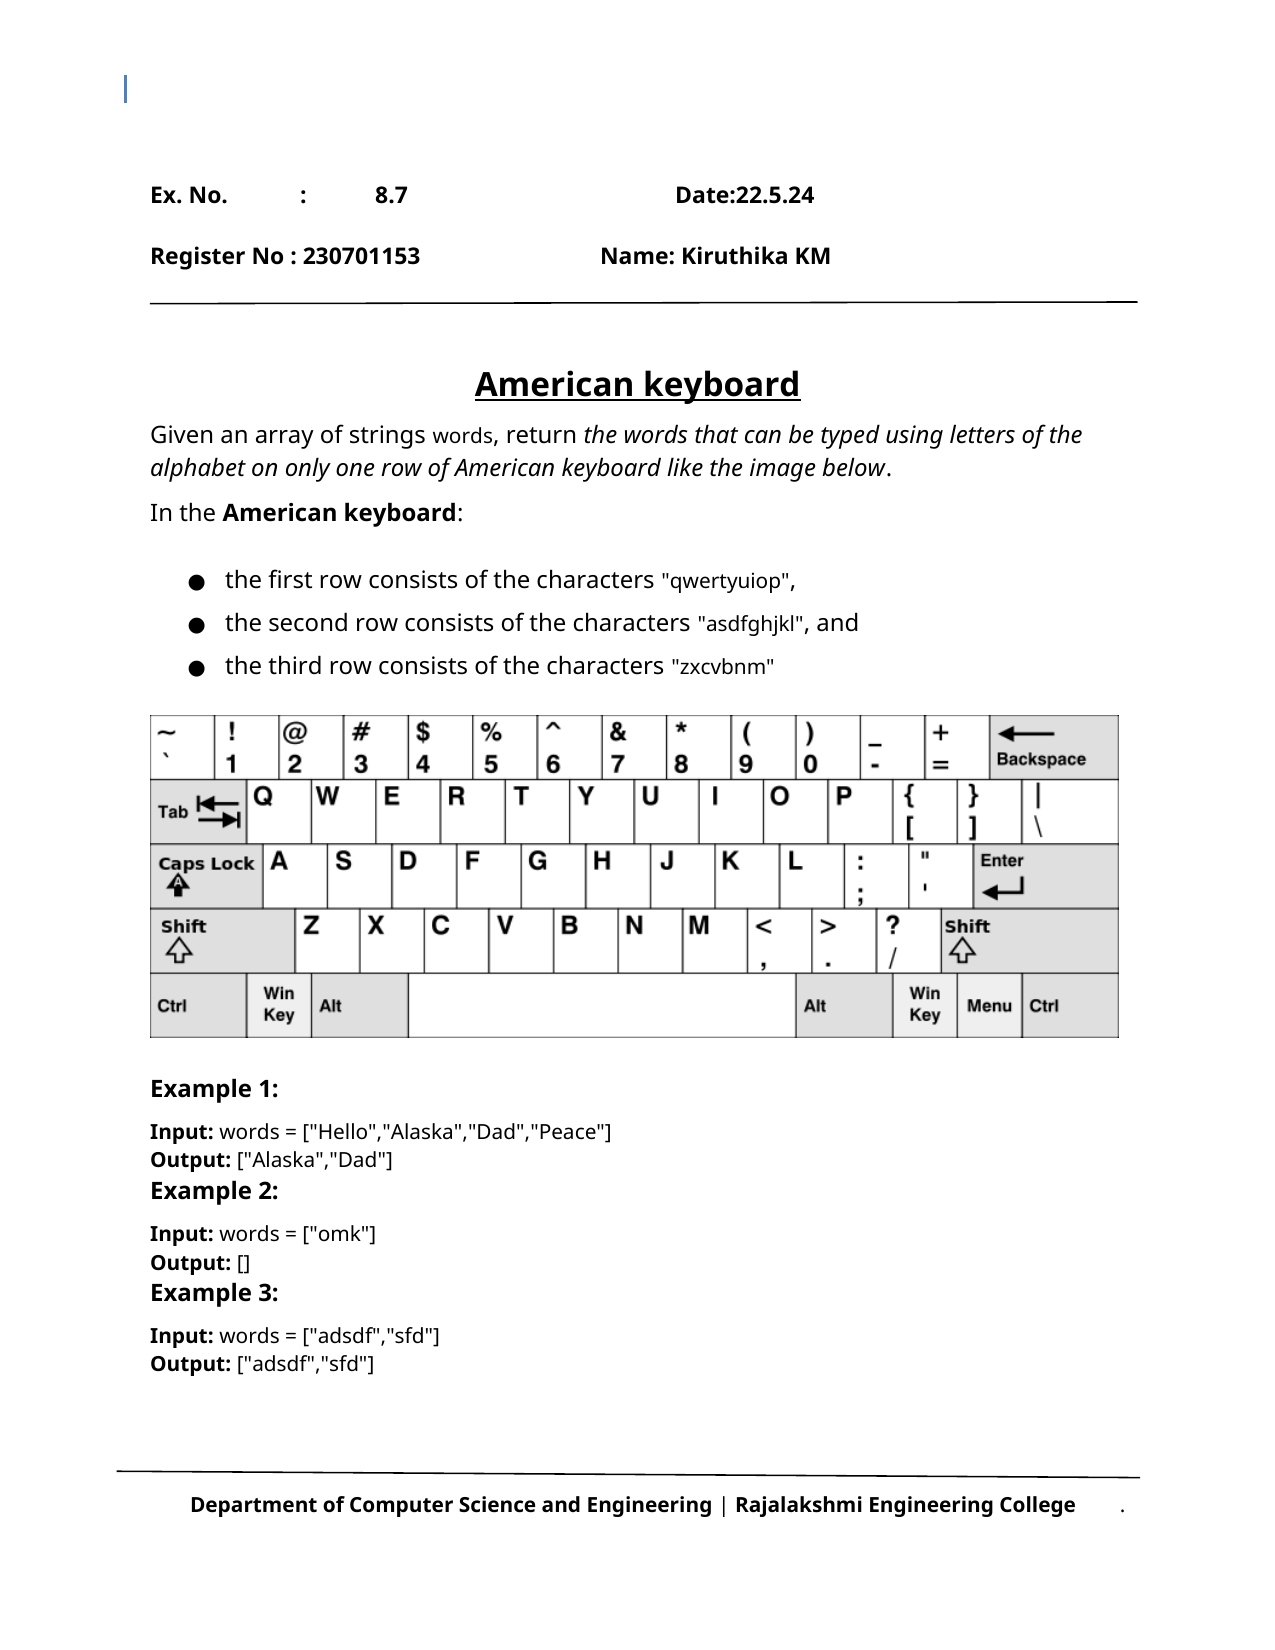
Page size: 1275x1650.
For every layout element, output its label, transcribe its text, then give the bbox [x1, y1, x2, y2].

text Example 3: [150, 1276, 1125, 1309]
text Output: ["Alaska","Dad"] [150, 1146, 1125, 1174]
text Ex. No. : 8.7 Date:22.5.24 [150, 179, 1125, 210]
list the third row consists of the characters "zxcvbnm" [187, 643, 1125, 686]
text Given an array of strings words, return the words that can be typed using letters of the alphabet on only one row of American keyboard like the image below. [150, 418, 1125, 483]
text Register No : 230701153 Name: Kiruthika KM [150, 239, 1125, 271]
text Example 2: [150, 1174, 1125, 1207]
picture [150, 715, 1119, 1038]
text Input: words = ["Hello","Alaska","Dad","Peace"] [150, 1117, 1125, 1146]
text Output: ["adsdf","sfd"] [150, 1349, 1125, 1378]
text Input: words = ["omk"] [150, 1219, 1125, 1248]
text Example 1: [150, 1072, 1125, 1105]
text In the American keyboard: [150, 496, 1125, 529]
text American keyboard [150, 360, 1125, 406]
list the second row consists of the characters "asdfghjkl", and [187, 601, 1125, 643]
list the first row consists of the characters "qwertyuiop", [187, 558, 1125, 601]
text Input: words = ["adsdf","sfd"] [150, 1321, 1125, 1349]
text Output: [] [150, 1248, 1125, 1276]
